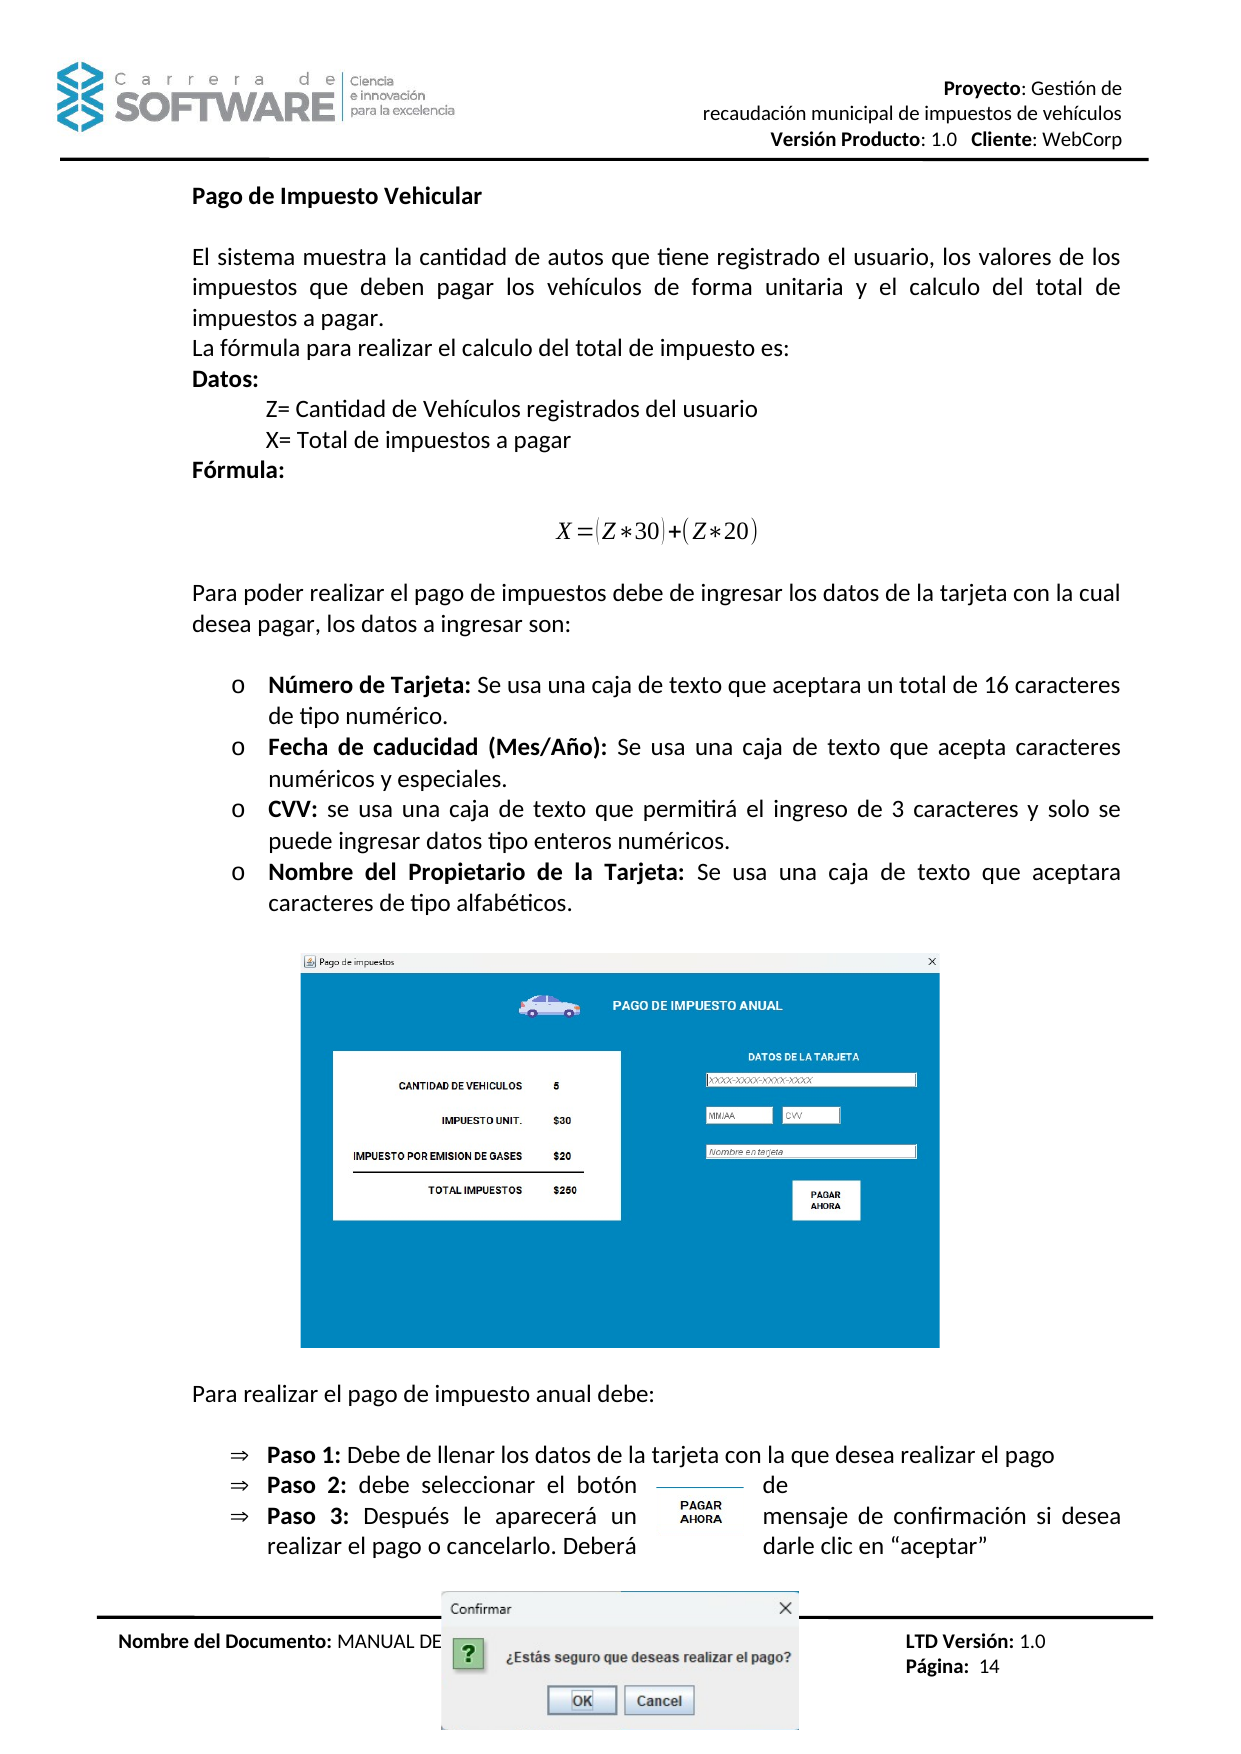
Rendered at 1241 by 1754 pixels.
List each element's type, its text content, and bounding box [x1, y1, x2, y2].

picture [300, 953, 940, 973]
picture [519, 996, 580, 1018]
picture [706, 1107, 773, 1125]
picture [706, 1073, 917, 1088]
list Fecha de caducidad (Mes/Año): Se usa una caja de texto que acepta caracteres numéricos y especiales. [231, 731, 1122, 793]
list Paso 3: Después le aparecerá un mensaje de confirmación si desea realizar el pago o cancelarlo. Deberá darle clic en “aceptar” [229, 1500, 1122, 1561]
picture [721, 1001, 726, 1009]
list Paso 2: debe seleccionar el botón de [229, 1469, 1122, 1500]
text Datos: [192, 363, 1122, 394]
picture [782, 1107, 840, 1124]
picture [614, 1001, 621, 1009]
text Z= Cantidad de Vehículos registrados del usuario [266, 394, 1122, 424]
picture [822, 1053, 851, 1060]
picture [441, 1591, 799, 1730]
picture [749, 1053, 760, 1061]
picture [333, 1051, 621, 1220]
list Número de Tarjeta: Se usa una caja de texto que aceptara un total de 16 caracteres de tipo numérico. [231, 669, 1122, 731]
picture [46, 46, 461, 154]
list Paso 1: Debe de llenar los datos de la tarjeta con la que desea realizar el pago [229, 1439, 1122, 1469]
text La fórmula para realizar el calculo del total de impuesto es: [192, 333, 1122, 363]
text Para poder realizar el pago de impuestos debe de ingresar los datos de la tarjeta con la cual desea pagar, los datos a ingresar son: [192, 577, 1122, 638]
picture [652, 1001, 666, 1010]
list Nombre del Propietario de la Tarjeta: Se usa una caja de texto que aceptara caracteres de tipo alfabéticos. [231, 856, 1122, 918]
picture [785, 1053, 796, 1060]
picture [769, 1053, 782, 1061]
text X= Total de impuestos a pagar [266, 424, 1122, 455]
text Para realizar el pago de impuesto anual debe: [118, 1378, 1122, 1408]
picture [622, 1001, 648, 1010]
picture [672, 1001, 711, 1010]
text Fórmula: [192, 455, 1122, 485]
list CVV: se usa una caja de texto que permitirá el ingreso de 3 caracteres y solo se puede ingresar datos tipo enteros numéricos. [231, 793, 1122, 856]
picture [712, 1001, 719, 1010]
picture [741, 1002, 782, 1010]
picture [728, 1001, 736, 1010]
text Pago de Impuesto Vehicular [192, 180, 1122, 211]
picture [793, 1181, 861, 1221]
picture [706, 1145, 917, 1159]
picture [656, 1487, 744, 1536]
text El sistema muestra la cantidad de autos que tiene registrado el usuario, los valores de los impuestos que deben pagar los vehículos de forma unitaria y el calculo del total de impuestos a pagar. [192, 241, 1122, 333]
